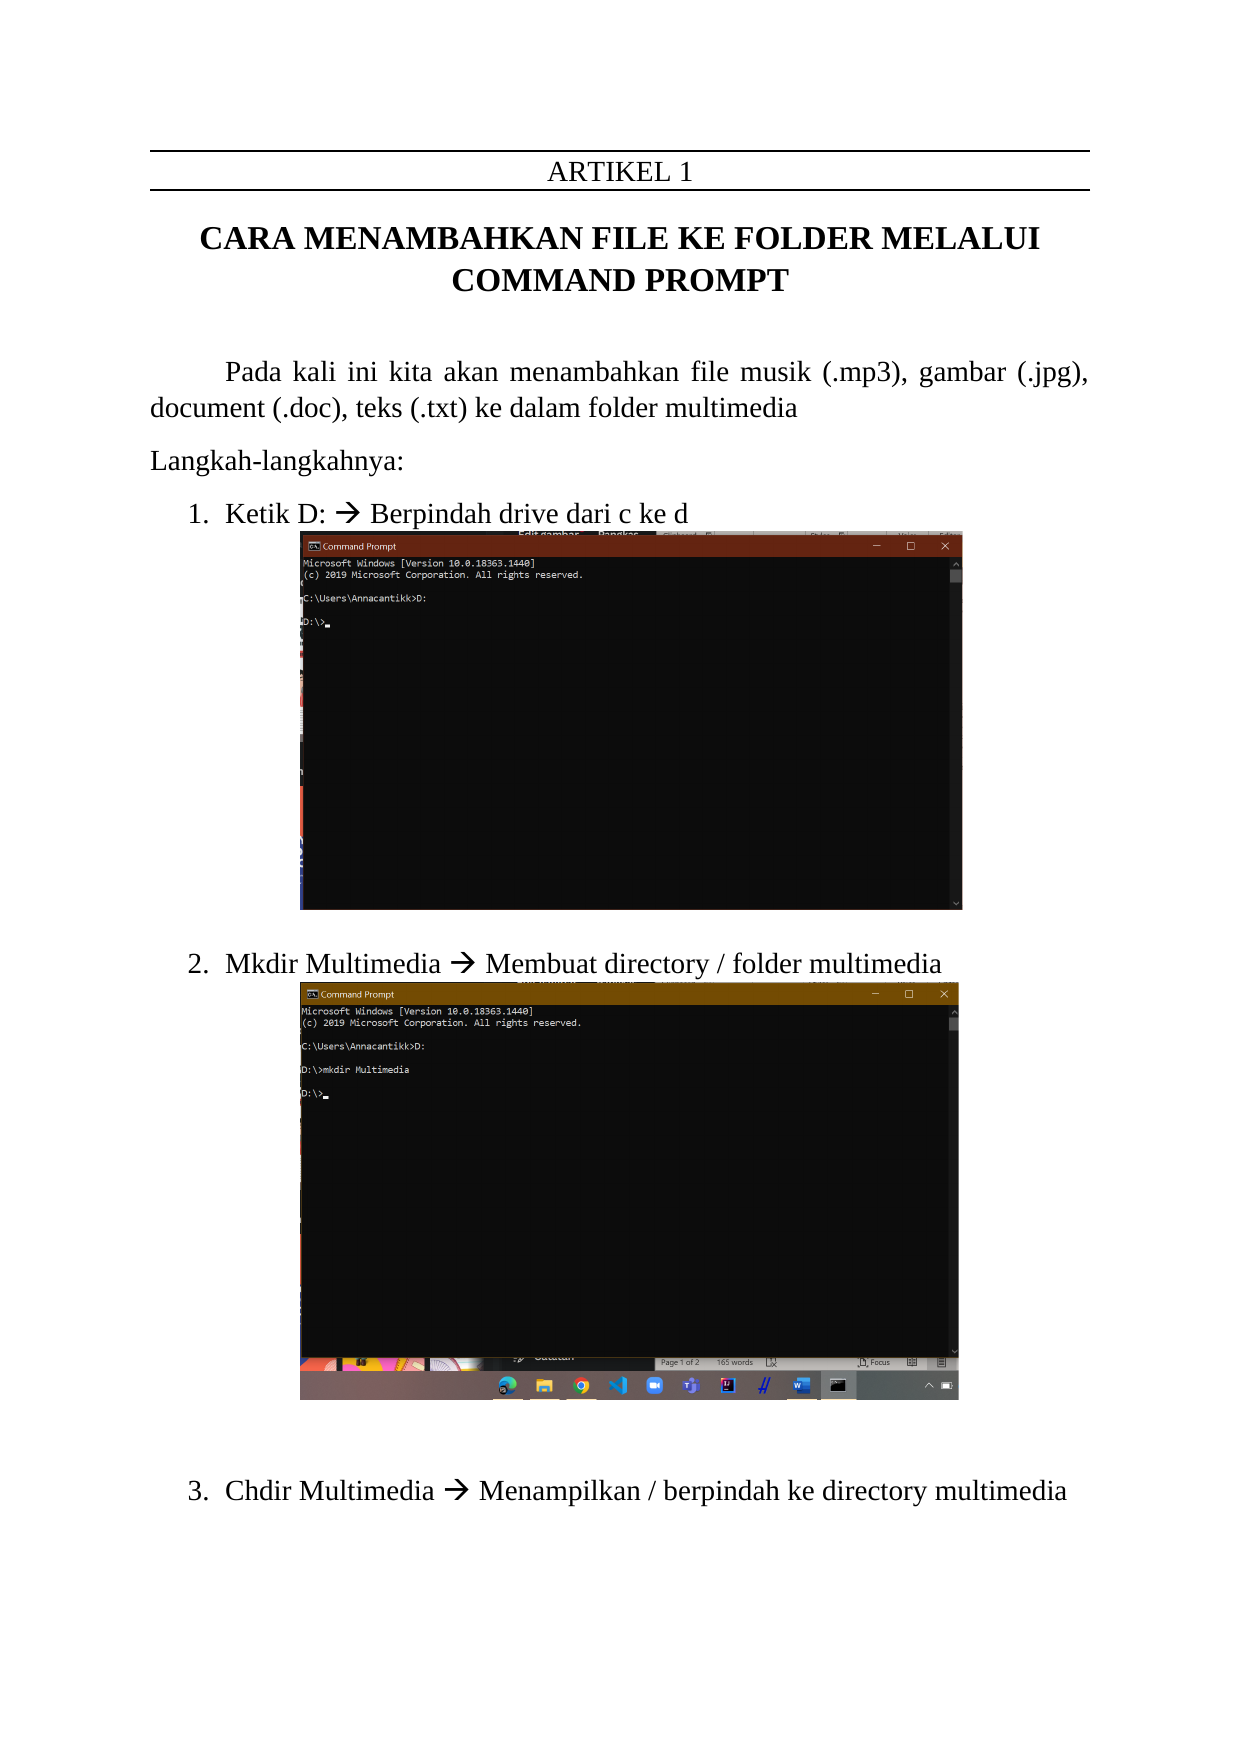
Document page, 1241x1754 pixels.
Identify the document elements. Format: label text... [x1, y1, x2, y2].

subtitle CARA MENAMBAHKAN FILE KE FOLDER MELALUI COMMAND PROMPT [150, 218, 1090, 298]
list Chdir Multimedia Menampilkan / berpindah ke directory multimedia [187, 1473, 1090, 1506]
list Mkdir Multimedia Membuat directory / folder multimedia [187, 947, 1090, 980]
text Langkah-langkahnya: [150, 443, 1090, 476]
picture [300, 531, 963, 910]
text Pada kali ini kita akan menambahkan file musik (.mp3), gambar (.jpg), document (.doc), teks (.txt) ke dalam folder multimedia [150, 354, 1090, 424]
text ARTIKEL 1 [150, 152, 1090, 189]
picture [300, 982, 959, 1400]
list Ketik D: Berpindah drive dari c ke d [187, 496, 1090, 529]
